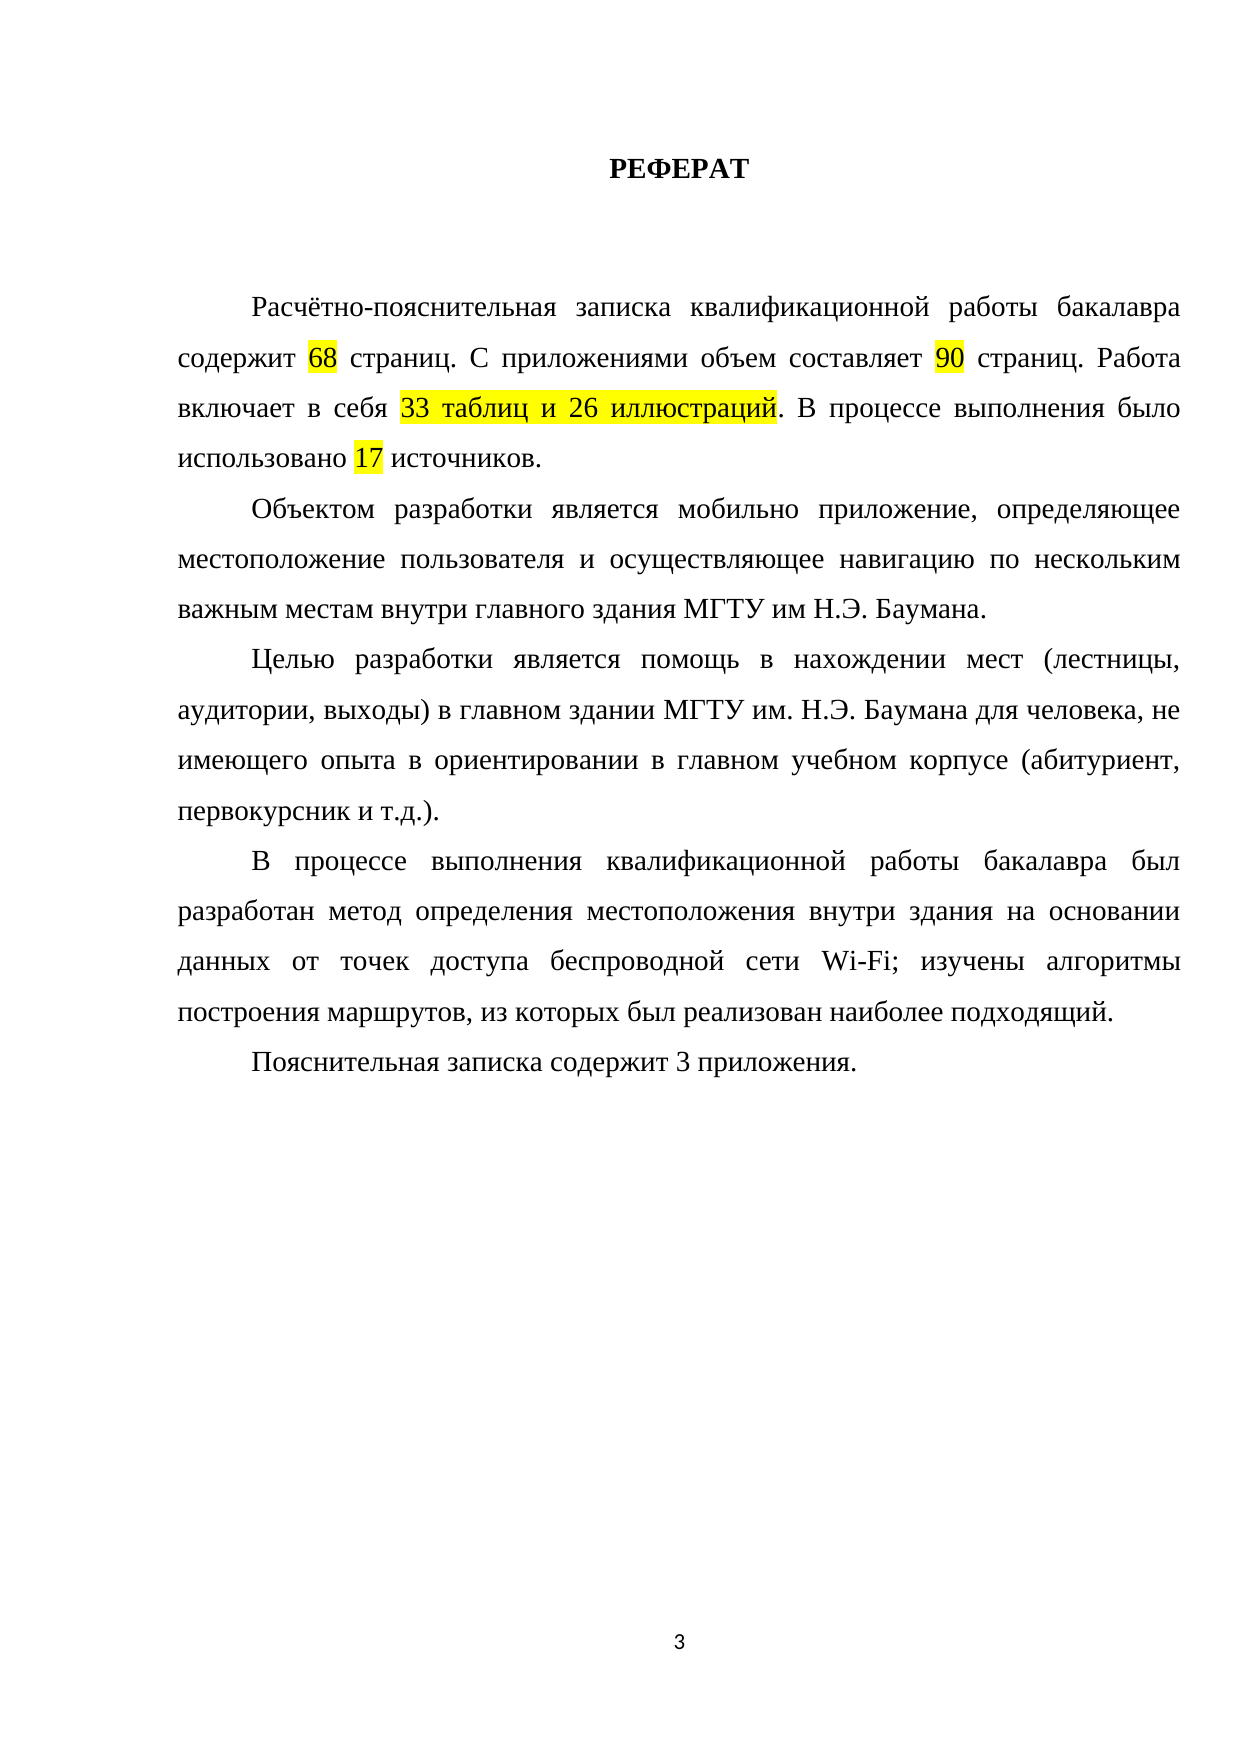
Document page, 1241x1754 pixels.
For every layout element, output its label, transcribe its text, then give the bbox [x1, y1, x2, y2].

text Целью разработки является помощь в нахождении мест (лестницы, аудитории, выходы) в главном здании МГТУ им. Н.Э. Баумана для человека, не имеющего опыта в ориентировании в главном учебном корпусе (абитуриент, первокурсник и т.д.). [177, 642, 1181, 826]
text В процессе выполнения квалификационной работы бакалавра был разработан метод определения местоположения внутри здания на основании данных от точек доступа беспроводной сети Wi-Fi; изучены алгоритмы построения маршрутов, из которых был реализован наиболее подходящий. [177, 843, 1181, 1027]
text Объектом разработки является мобильно приложение, определяющее местоположение пользователя и осуществляющее навигацию по нескольким важным местам внутри главного здания МГТУ им Н.Э. Баумана. [177, 491, 1181, 625]
text Расчётно-пояснительная записка квалификационной работы бакалавра содержит 68 страниц. С приложениями объем составляет 90 страниц. Работа включает в себя 33 таблиц и 26 иллюстраций. В процессе выполнения было использовано 17 источников. [177, 289, 1181, 474]
text Пояснительная записка содержит 3 приложения. [177, 1044, 1181, 1078]
text РЕФЕРАТ [177, 152, 1181, 185]
